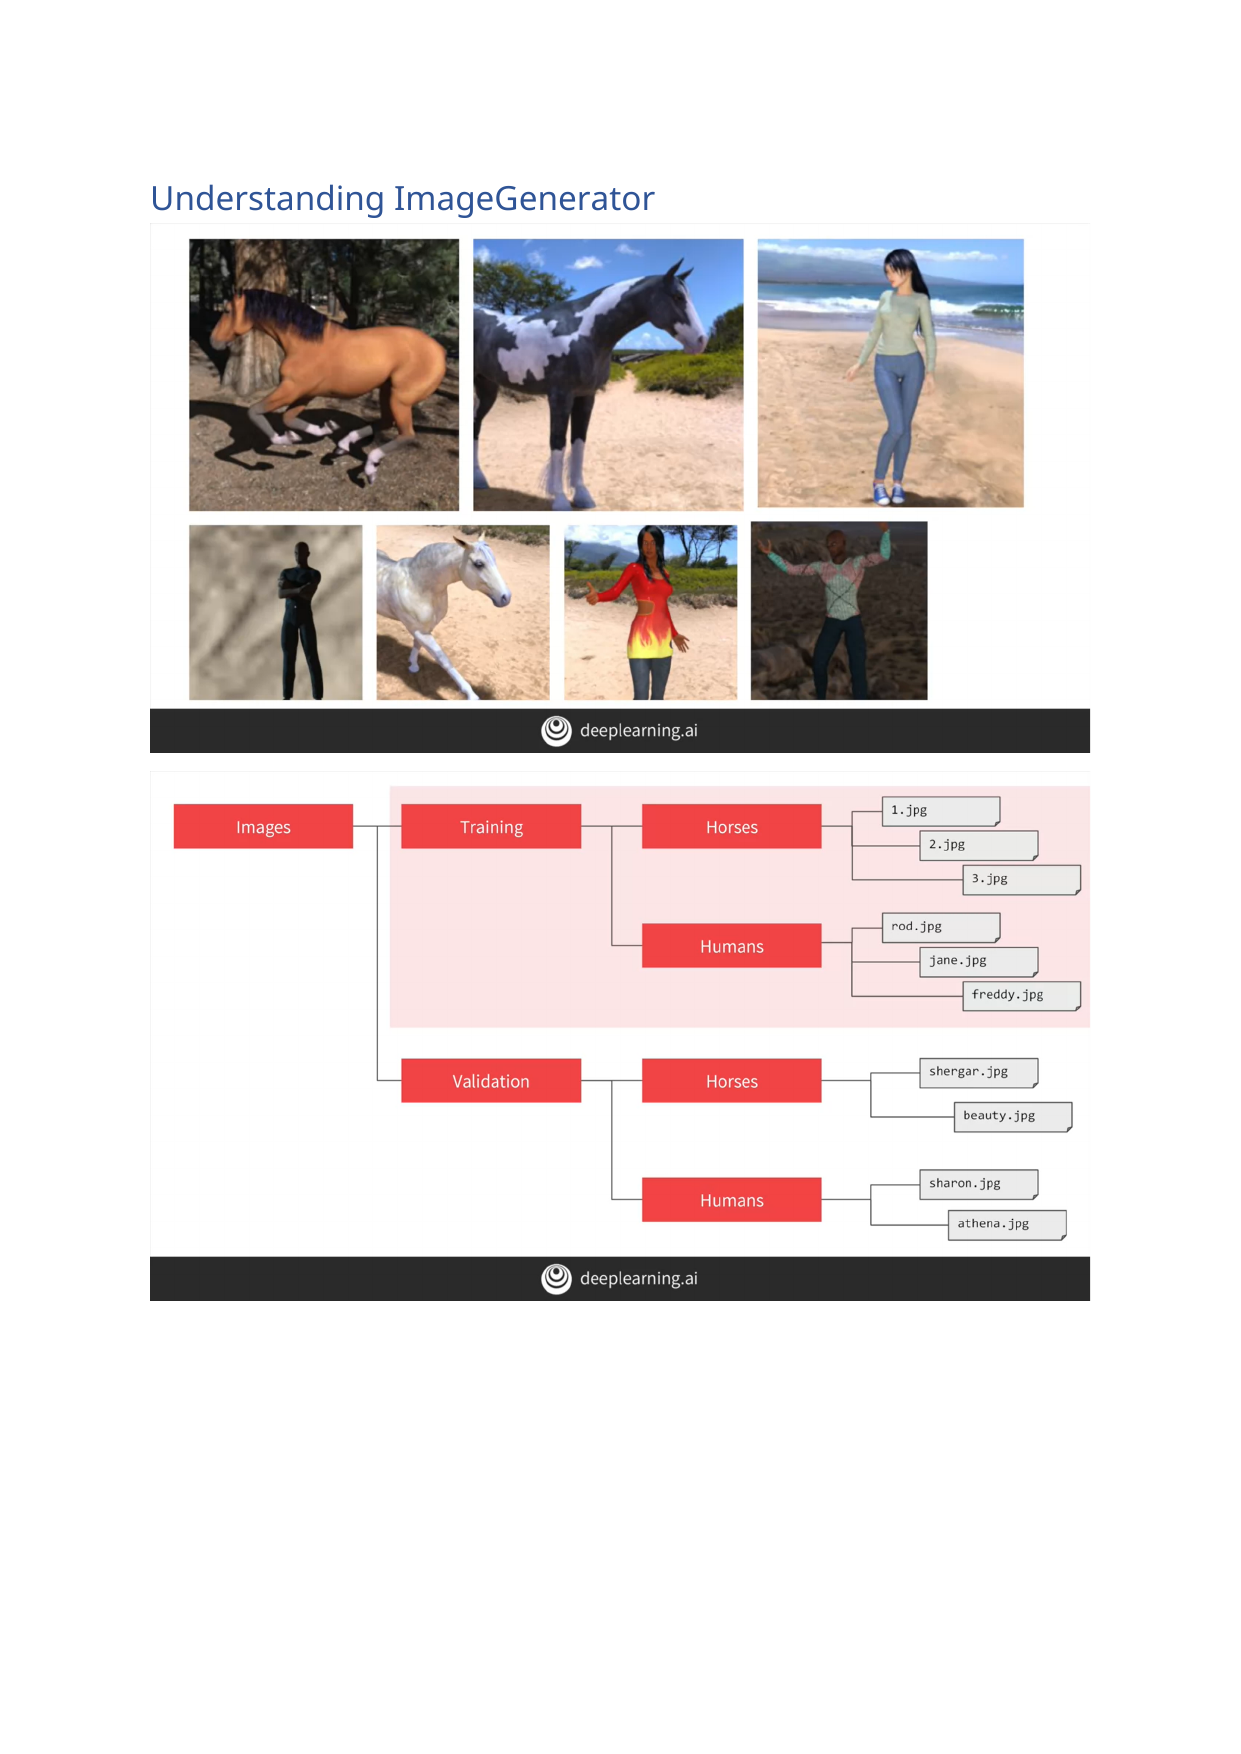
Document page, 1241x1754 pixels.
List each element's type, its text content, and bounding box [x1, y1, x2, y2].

subtitle Understanding ImageGenerator [150, 175, 1090, 220]
picture [150, 223, 1091, 753]
picture [150, 771, 1091, 1301]
